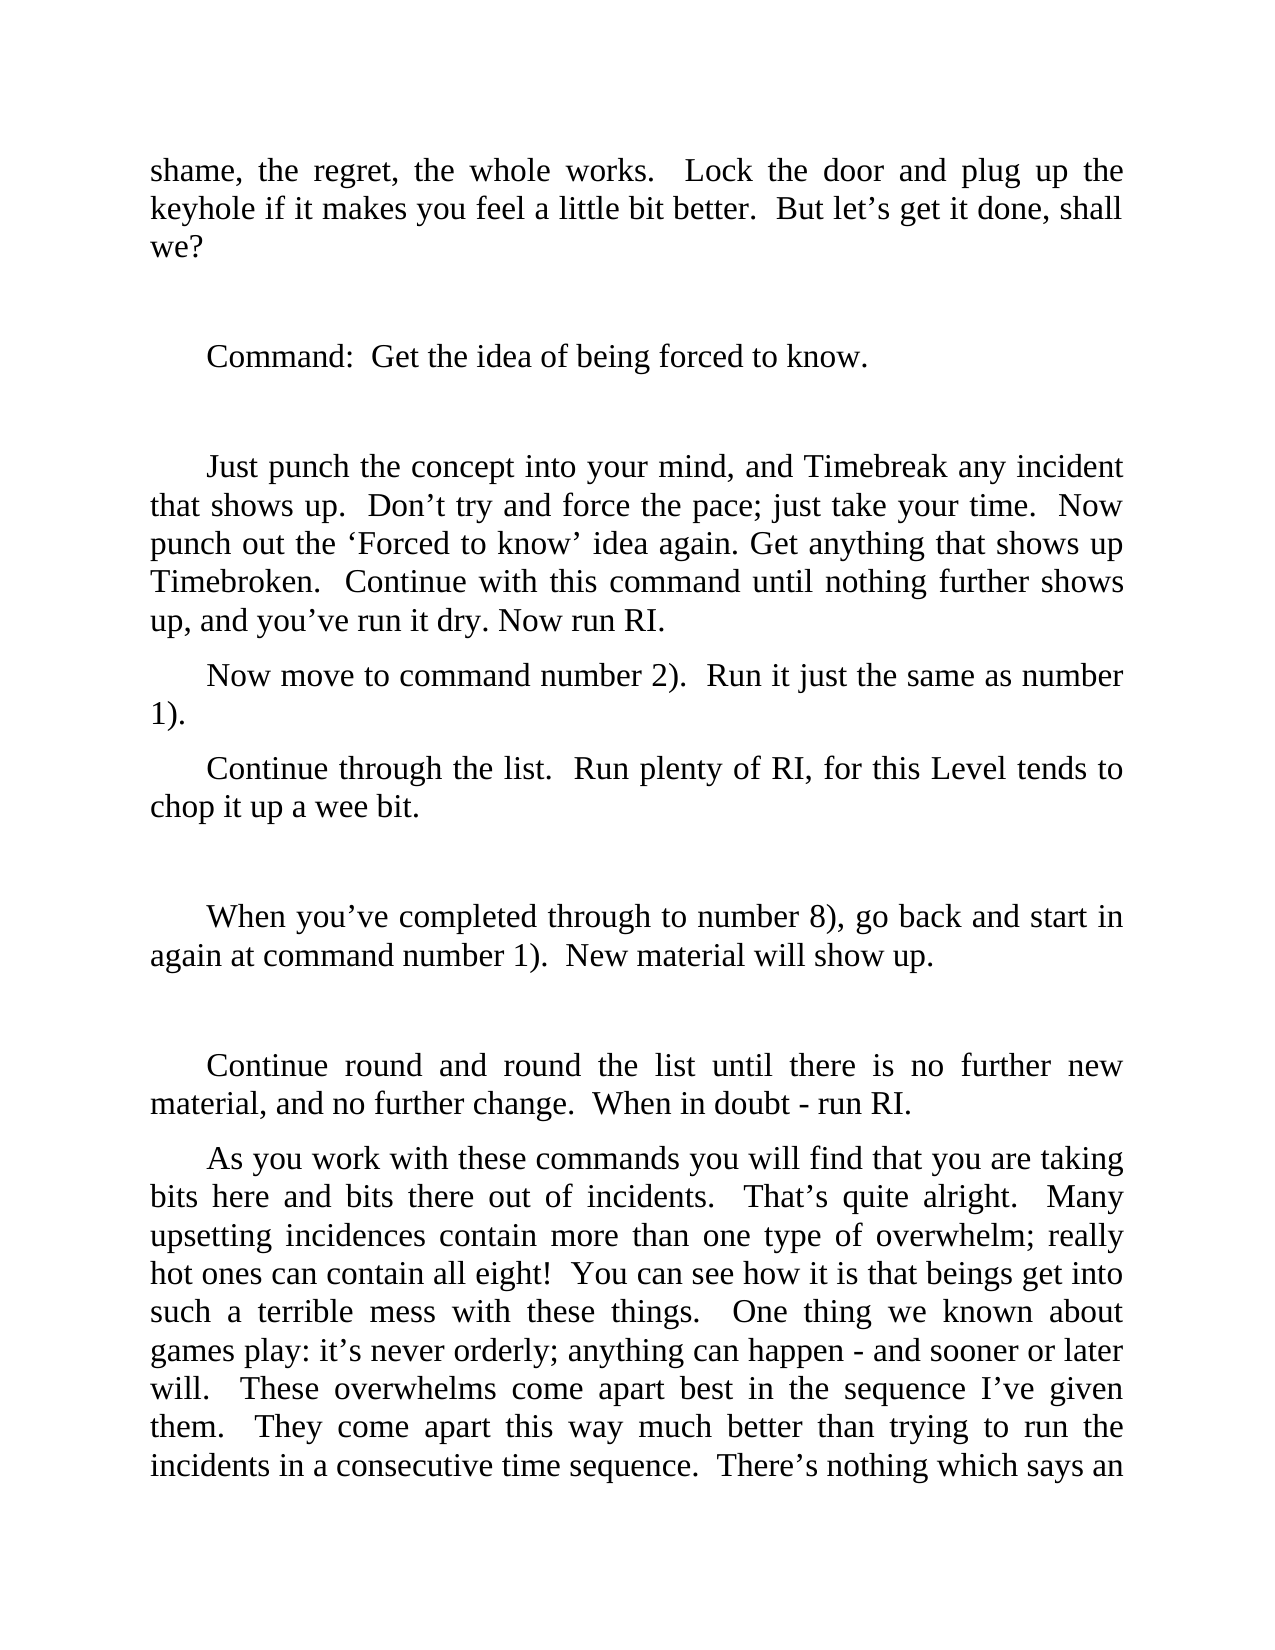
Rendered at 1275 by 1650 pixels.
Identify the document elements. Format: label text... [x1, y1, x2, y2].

text Continue through the list. Run plenty of RI, for this Level tends to chop it up a wee bit. [150, 748, 1125, 825]
text Continue round and round the list until there is no further new material, and no further change. When in doubt - run RI. [150, 1045, 1125, 1122]
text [150, 150, 1125, 265]
text Now move to command number 2). Run it just the same as number 1). [150, 655, 1125, 732]
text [150, 1138, 1125, 1483]
text When you’ve completed through to number 8), go back and start in again at command number 1). New material will show up. [150, 897, 1125, 973]
text Command: Get the idea of being forced to know. [150, 337, 1125, 375]
text Just punch the concept into your mind, and Timebreak any incident that shows up. Don’t try and force the pace; just take your time. Now punch out the ‘Forced to know’ idea again. Get anything that shows up Timebroken. Continue with this command until nothing further shows up, and you’ve run it dry. Now run RI. [150, 447, 1125, 638]
